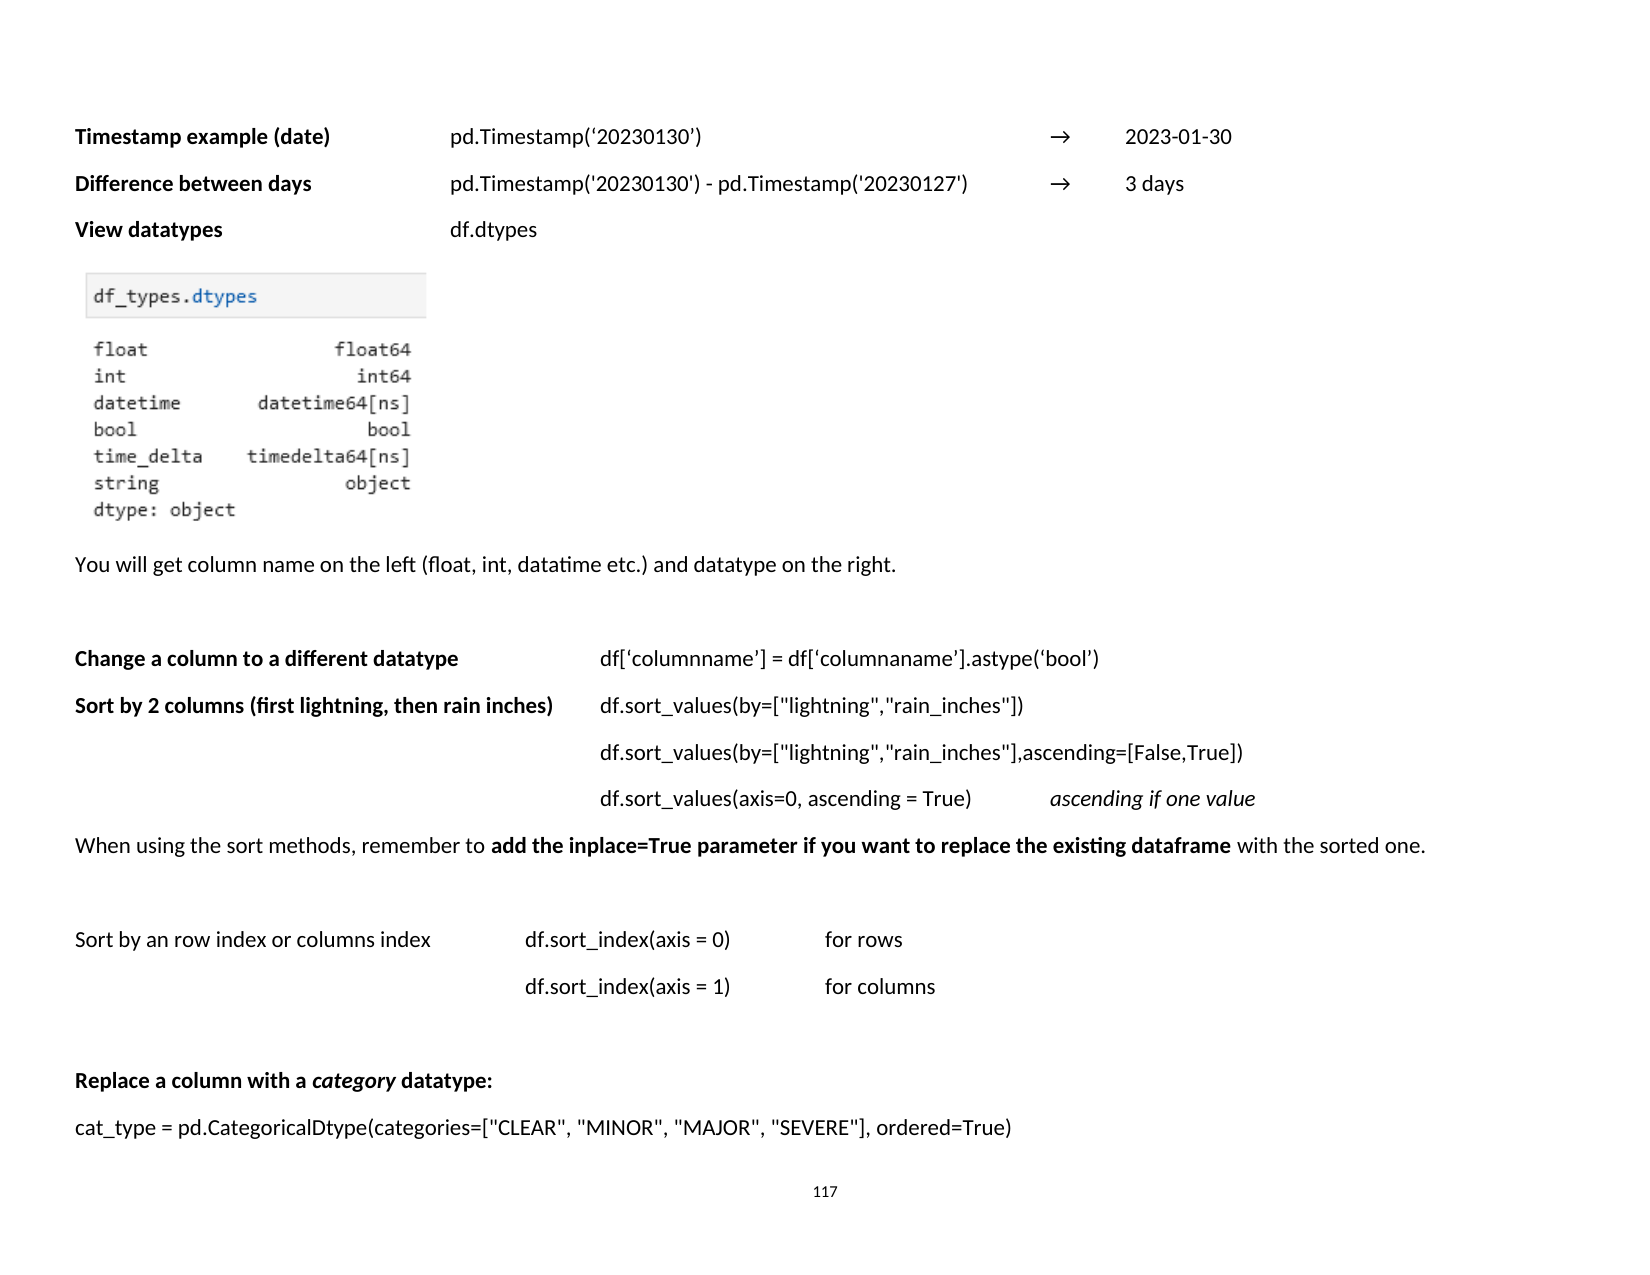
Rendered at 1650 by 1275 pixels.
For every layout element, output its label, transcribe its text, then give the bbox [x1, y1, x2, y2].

text Change a column to a different datatype df[‘columnname’] = df[‘columnaname’].astype(‘bool’) [75, 644, 1575, 672]
text You will get column name on the left (float, int, datatime etc.) and datatype on the right. [75, 550, 1575, 578]
text df.sort_values(axis=0, ascending = True) ascending if one value [75, 784, 1575, 812]
text Replace a column with a category datatype: [75, 1066, 1575, 1094]
text View datatypes df.dtypes [75, 216, 1575, 244]
text Sort by 2 columns (first lightning, then rain inches) df.sort_values(by=["lightning","rain_inches"]) [75, 691, 1575, 719]
text df.sort_index(axis = 1) for columns [75, 972, 1575, 1000]
text Timestamp example (date) pd.Timestamp(‘20230130’) → 2023-01-30 [75, 122, 1575, 150]
text Difference between days pd.Timestamp('20230130') - pd.Timestamp('20230127') → 3 days [75, 169, 1575, 197]
text df.sort_values(by=["lightning","rain_inches"],ascending=[False,True]) [75, 738, 1575, 766]
text When using the sort methods, remember to add the inplace=True parameter if you want to replace the existing dataframe with the sorted one. [75, 831, 1575, 859]
text Sort by an row index or columns index df.sort_index(axis = 0) for rows [75, 925, 1575, 953]
text cat_type = pd.CategoricalDtype(categories=["CLEAR", "MINOR", "MAJOR", "SEVERE"], ordered=True) [75, 1113, 1575, 1141]
picture [75, 262, 427, 532]
